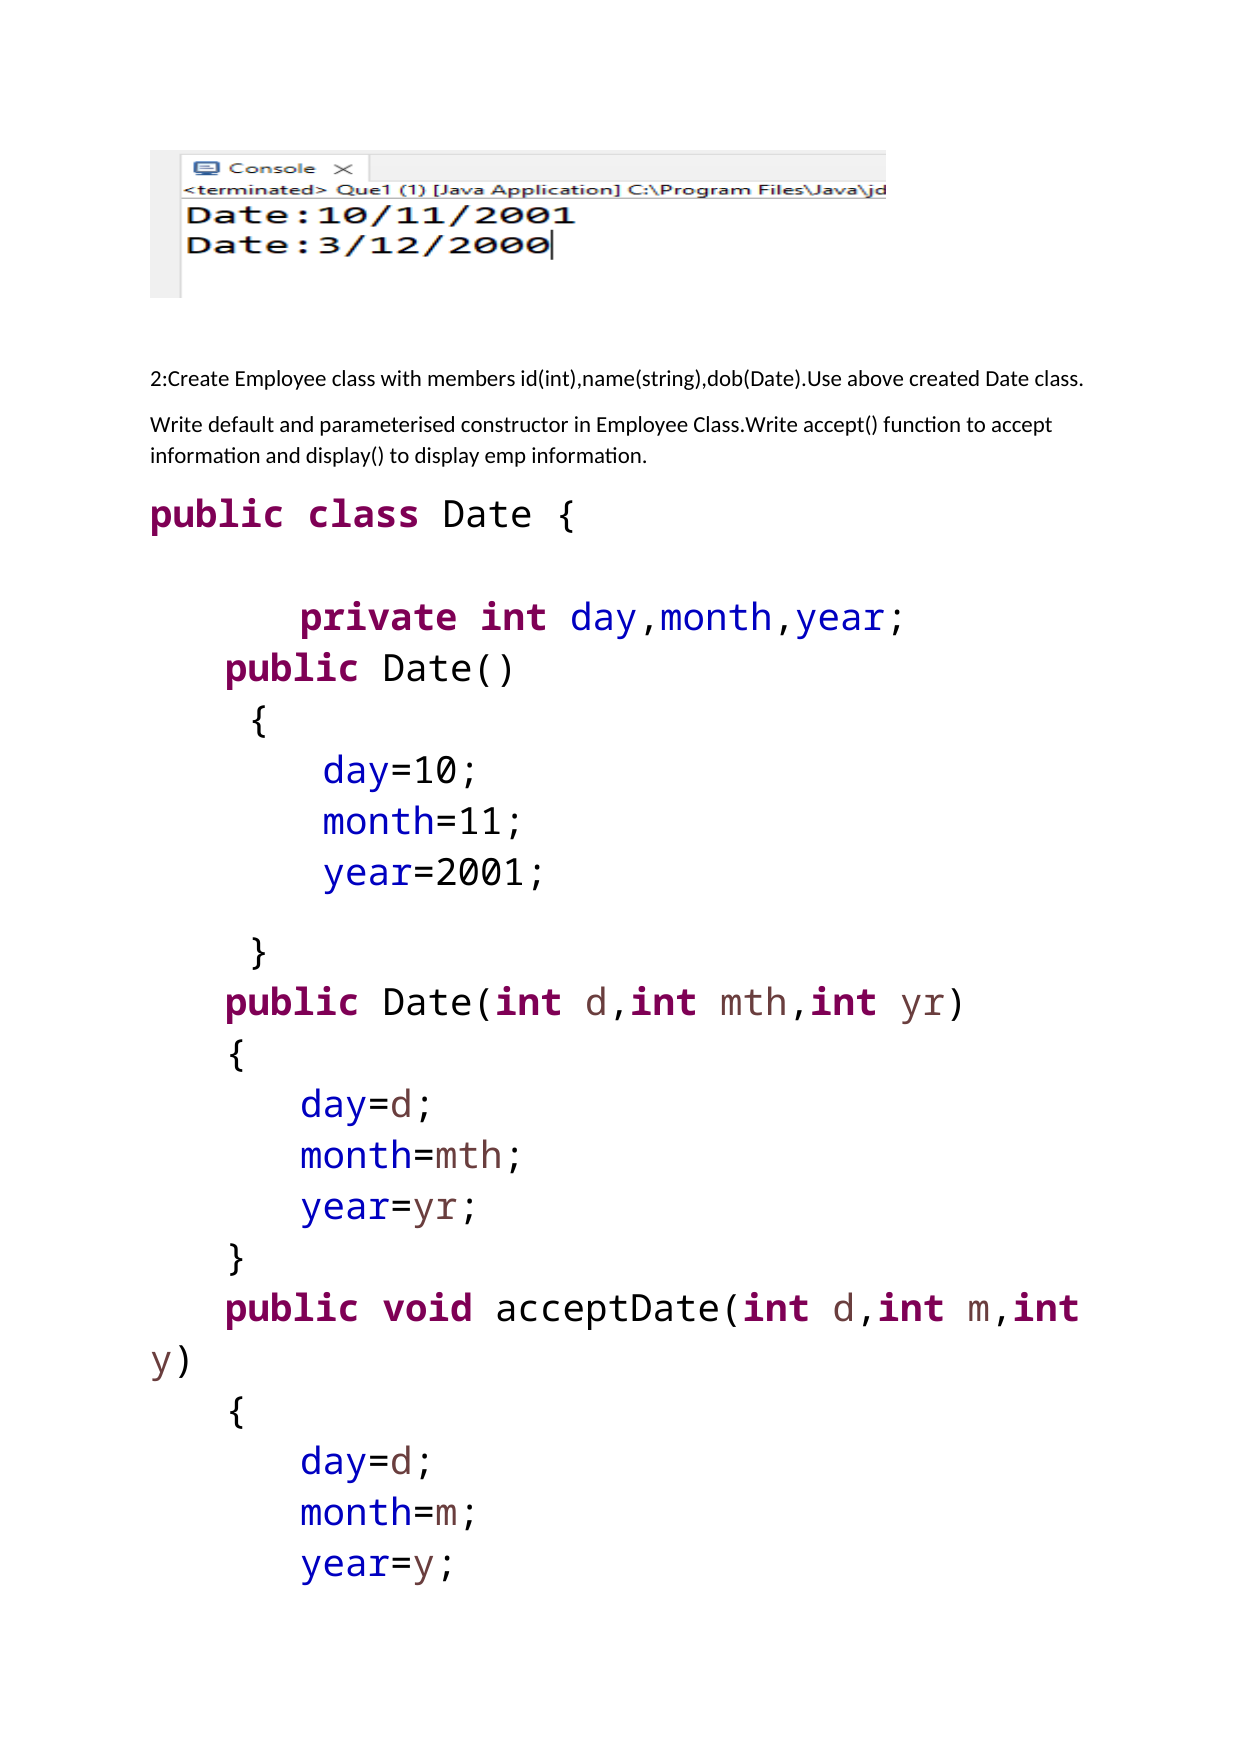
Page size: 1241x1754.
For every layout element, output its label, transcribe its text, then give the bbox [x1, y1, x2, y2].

text month=mth; [150, 1128, 1090, 1179]
text { [150, 692, 1090, 743]
text month=m; [150, 1486, 1090, 1537]
text } [150, 924, 1090, 975]
text private int day,month,year; [150, 590, 1090, 641]
text 2:Create Employee class with members id(int),name(string),dob(Date).Use above created Date class. [150, 364, 1090, 392]
text month=11; [150, 794, 1090, 845]
text } [150, 1230, 1090, 1281]
text year=2001; [150, 845, 1090, 896]
text { [150, 1383, 1090, 1434]
text year=y; [150, 1537, 1090, 1588]
text public class Date { [150, 488, 1090, 539]
text Write default and parameterised constructor in Employee Class.Write accept() function to accept information and display() to display emp information. [150, 411, 1090, 469]
text day=d; [150, 1077, 1090, 1128]
text day=d; [150, 1434, 1090, 1486]
text day=10; [150, 743, 1090, 794]
picture [150, 150, 886, 298]
text public void acceptDate(int d,int m,int y) [150, 1281, 1090, 1383]
text year=yr; [150, 1179, 1090, 1230]
text { [150, 1026, 1090, 1077]
text public Date(int d,int mth,int yr) [150, 975, 1090, 1026]
text public Date() [150, 641, 1090, 692]
